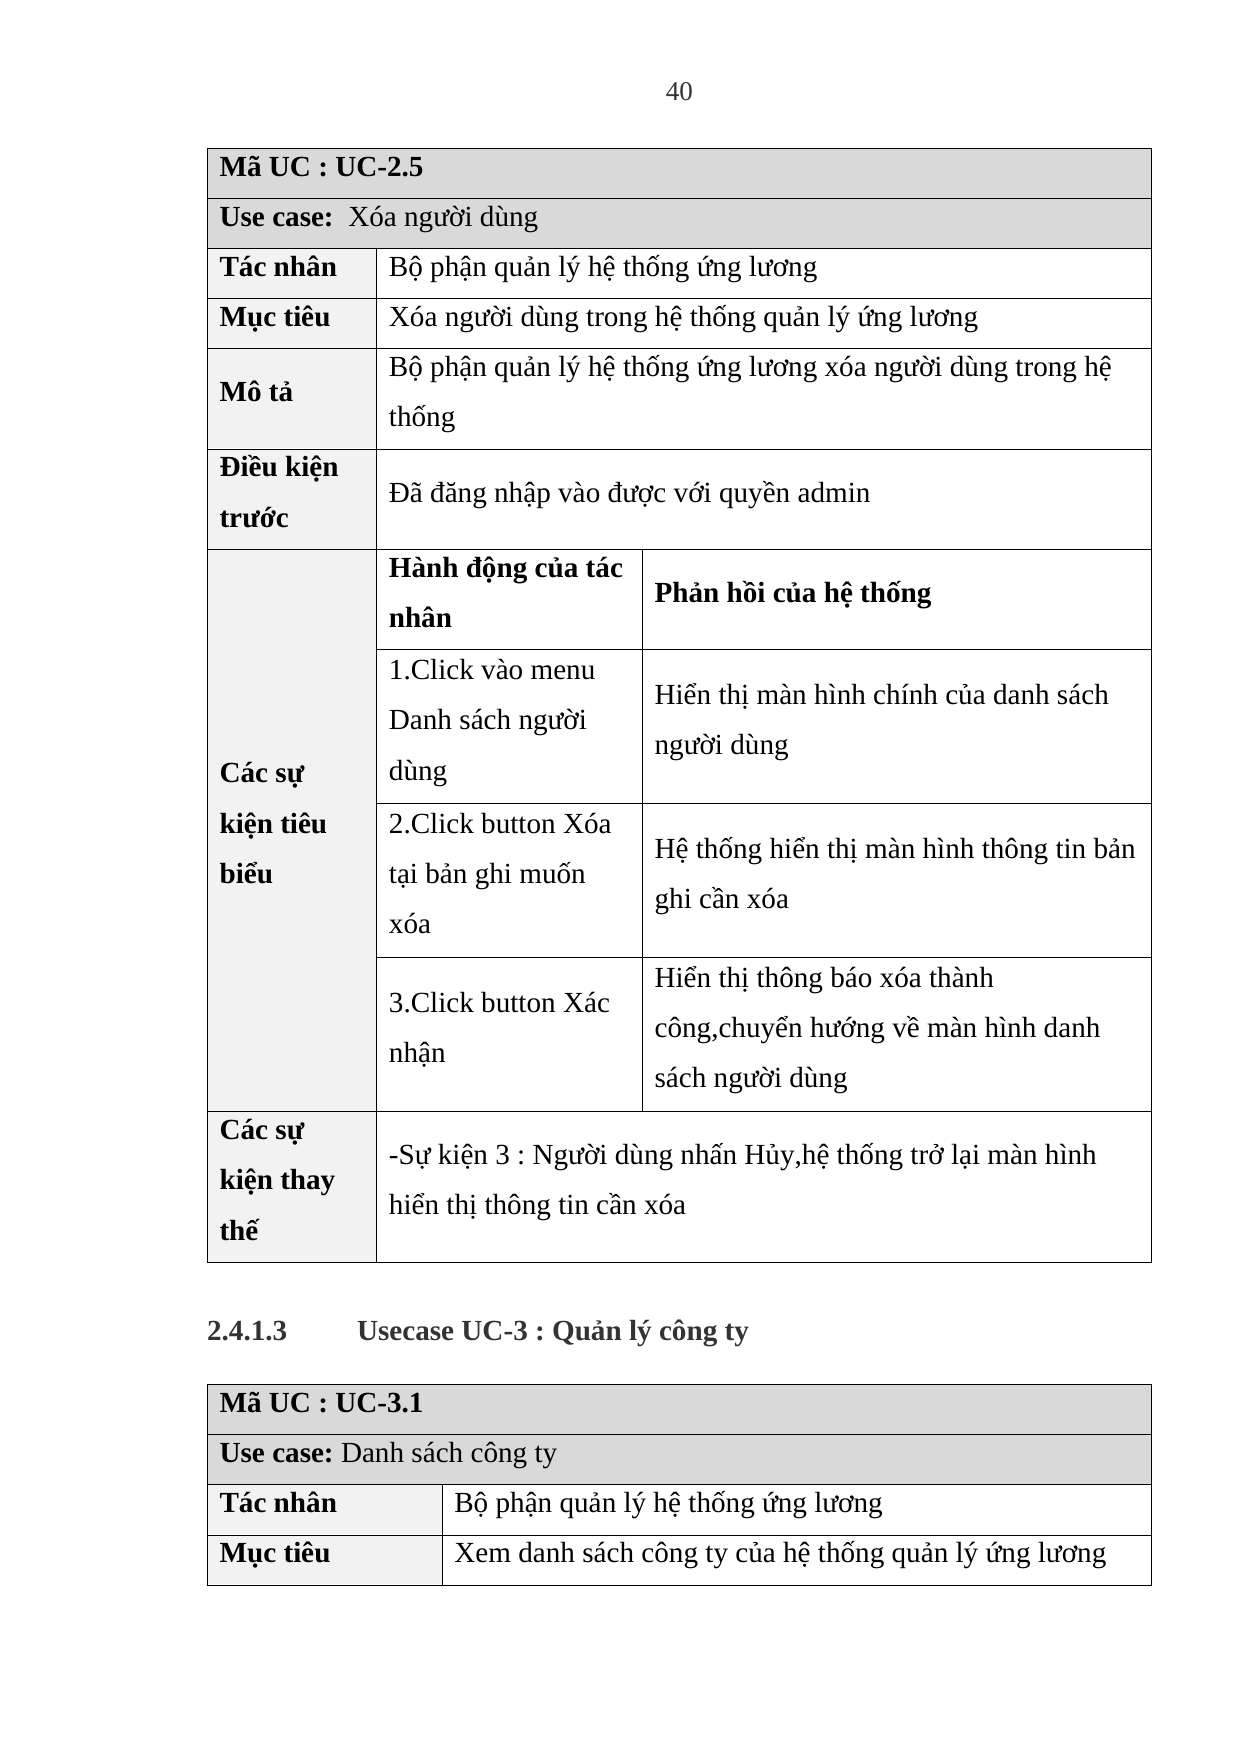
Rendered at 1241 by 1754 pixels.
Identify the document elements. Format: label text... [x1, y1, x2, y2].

table_cell 3.Click button Xác nhận [377, 958, 642, 1111]
table_cell Điều kiện trước [208, 450, 376, 549]
table_cell Bộ phận quản lý hệ thống ứng lương [443, 1485, 1151, 1534]
table_cell 1.Click vào menu Danh sách người dùng [377, 650, 642, 803]
table_cell Mô tả [208, 349, 376, 448]
table_cell Bộ phận quản lý hệ thống ứng lương [377, 249, 1151, 298]
table_cell Hệ thống hiển thị màn hình thông tin bản ghi cần xóa [643, 804, 1151, 957]
table_cell Tác nhân [208, 249, 376, 298]
table_cell -Sự kiện 3 : Người dùng nhấn Hủy,hệ thống trở lại màn hình hiển thị thông tin cần xóa [377, 1112, 1151, 1262]
subtitle Usecase UC-3 : Quản lý công ty [207, 1313, 1152, 1347]
table_cell Hành động của tác nhân [377, 550, 642, 649]
table_cell Đã đăng nhập vào được với quyền admin [377, 450, 1151, 549]
table_cell Use case: Xóa người dùng [208, 199, 1151, 248]
table_cell Các sự kiện thay thế [208, 1112, 376, 1262]
table_cell Mục tiêu [208, 299, 376, 348]
table_cell 2.Click button Xóa tại bản ghi muốn xóa [377, 804, 642, 957]
table_cell Bộ phận quản lý hệ thống ứng lương xóa người dùng trong hệ thống [377, 349, 1151, 448]
table_cell Use case: Danh sách công ty [208, 1435, 1151, 1484]
table_cell Xóa người dùng trong hệ thống quản lý ứng lương [377, 299, 1151, 348]
table_cell Các sự kiện tiêu biểu [208, 550, 376, 1111]
table_header Mã UC : UC-3.1 [208, 1385, 1151, 1434]
table_header Mã UC : UC-2.5 [208, 149, 1151, 198]
table_cell Mục tiêu [208, 1536, 442, 1584]
table_cell Xem danh sách công ty của hệ thống quản lý ứng lương [443, 1536, 1151, 1584]
table_cell Phản hồi của hệ thống [643, 550, 1151, 649]
table_cell Hiển thị thông báo xóa thành công,chuyển hướng về màn hình danh sách người dùng [643, 958, 1151, 1111]
table_cell Tác nhân [208, 1485, 442, 1534]
table_cell Hiển thị màn hình chính của danh sách người dùng [643, 650, 1151, 803]
